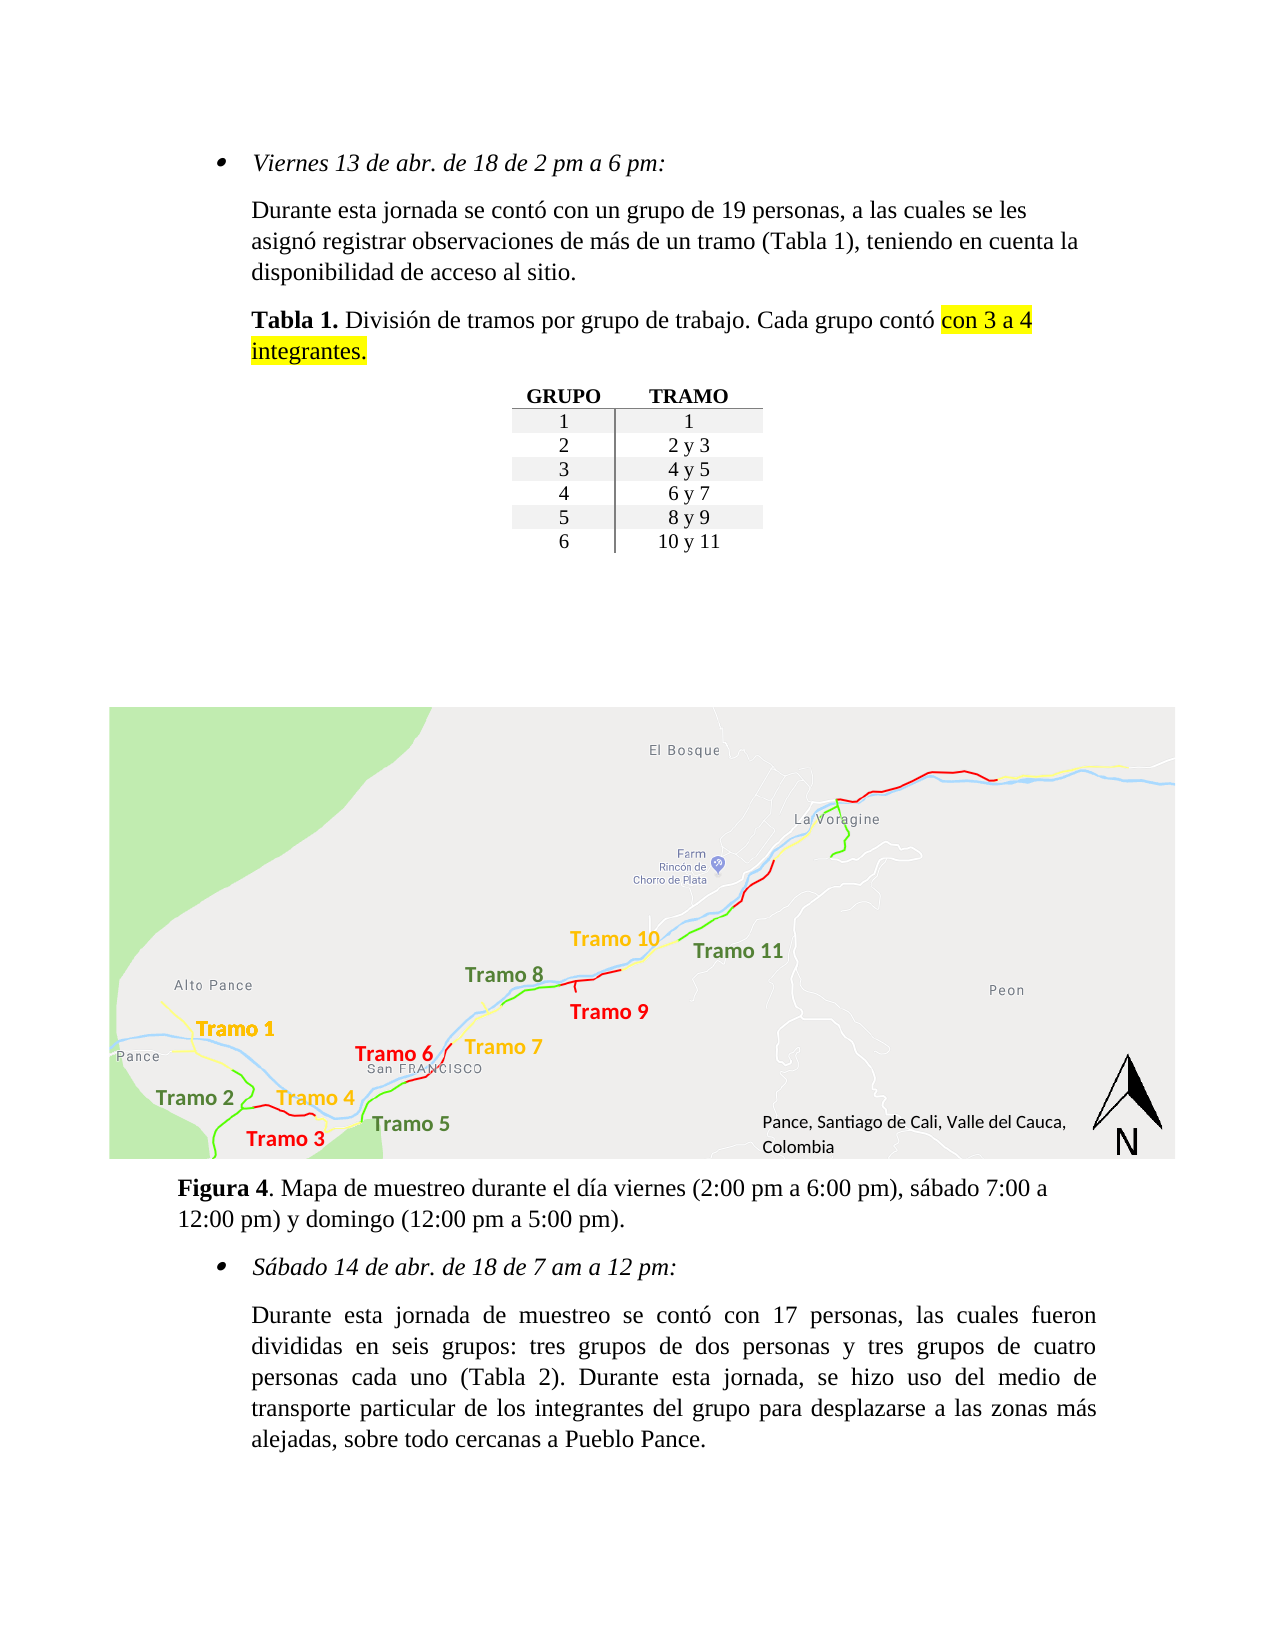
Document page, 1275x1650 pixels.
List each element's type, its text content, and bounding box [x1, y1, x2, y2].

table_cell 2 [512, 433, 614, 457]
table_cell 3 [512, 457, 614, 481]
list Viernes 13 de abr. de 18 de 2 pm a 6 pm: [215, 148, 1098, 176]
table_cell 5 [512, 505, 614, 529]
text Figura 4. Mapa de muestreo durante el día viernes (2:00 pm a 6:00 pm), sábado 7:00 a 12:00 pm) y domingo (12:00 pm a 5:00 pm). [177, 1173, 1098, 1233]
table_cell 6 [512, 529, 614, 553]
table_header Grupo [512, 384, 615, 408]
table_cell 8 y 9 [616, 505, 763, 529]
text Durante esta jornada de muestreo se contó con 17 personas, las cuales fueron divididas en seis grupos: tres grupos de dos personas y tres grupos de cuatro personas cada uno (Tabla 2). Durante esta jornada, se hizo uso del medio de transporte particular de los integrantes del grupo para desplazarse a las zonas más alejadas, sobre todo cercanas a Pueblo Pance. [251, 1300, 1098, 1453]
list Sábado 14 de abr. de 18 de 7 am a 12 pm: [215, 1252, 1098, 1281]
table_cell 2 y 3 [616, 433, 763, 457]
table_cell 1 [512, 409, 614, 433]
table_header Tramo [615, 384, 763, 408]
table_cell 6 y 7 [616, 481, 763, 505]
table_cell 10 y 11 [616, 529, 763, 553]
text Tabla 1. División de tramos por grupo de trabajo. Cada grupo contó con 3 a 4 integrantes. [251, 305, 1098, 365]
picture [109, 707, 1175, 1159]
table_cell 1 [616, 409, 763, 433]
table_cell 4 [512, 481, 614, 505]
table_cell 4 y 5 [616, 457, 763, 481]
text Durante esta jornada se contó con un grupo de 19 personas, a las cuales se les asignó registrar observaciones de más de un tramo (Tabla 1), teniendo en cuenta la disponibilidad de acceso al sitio. [251, 195, 1098, 286]
